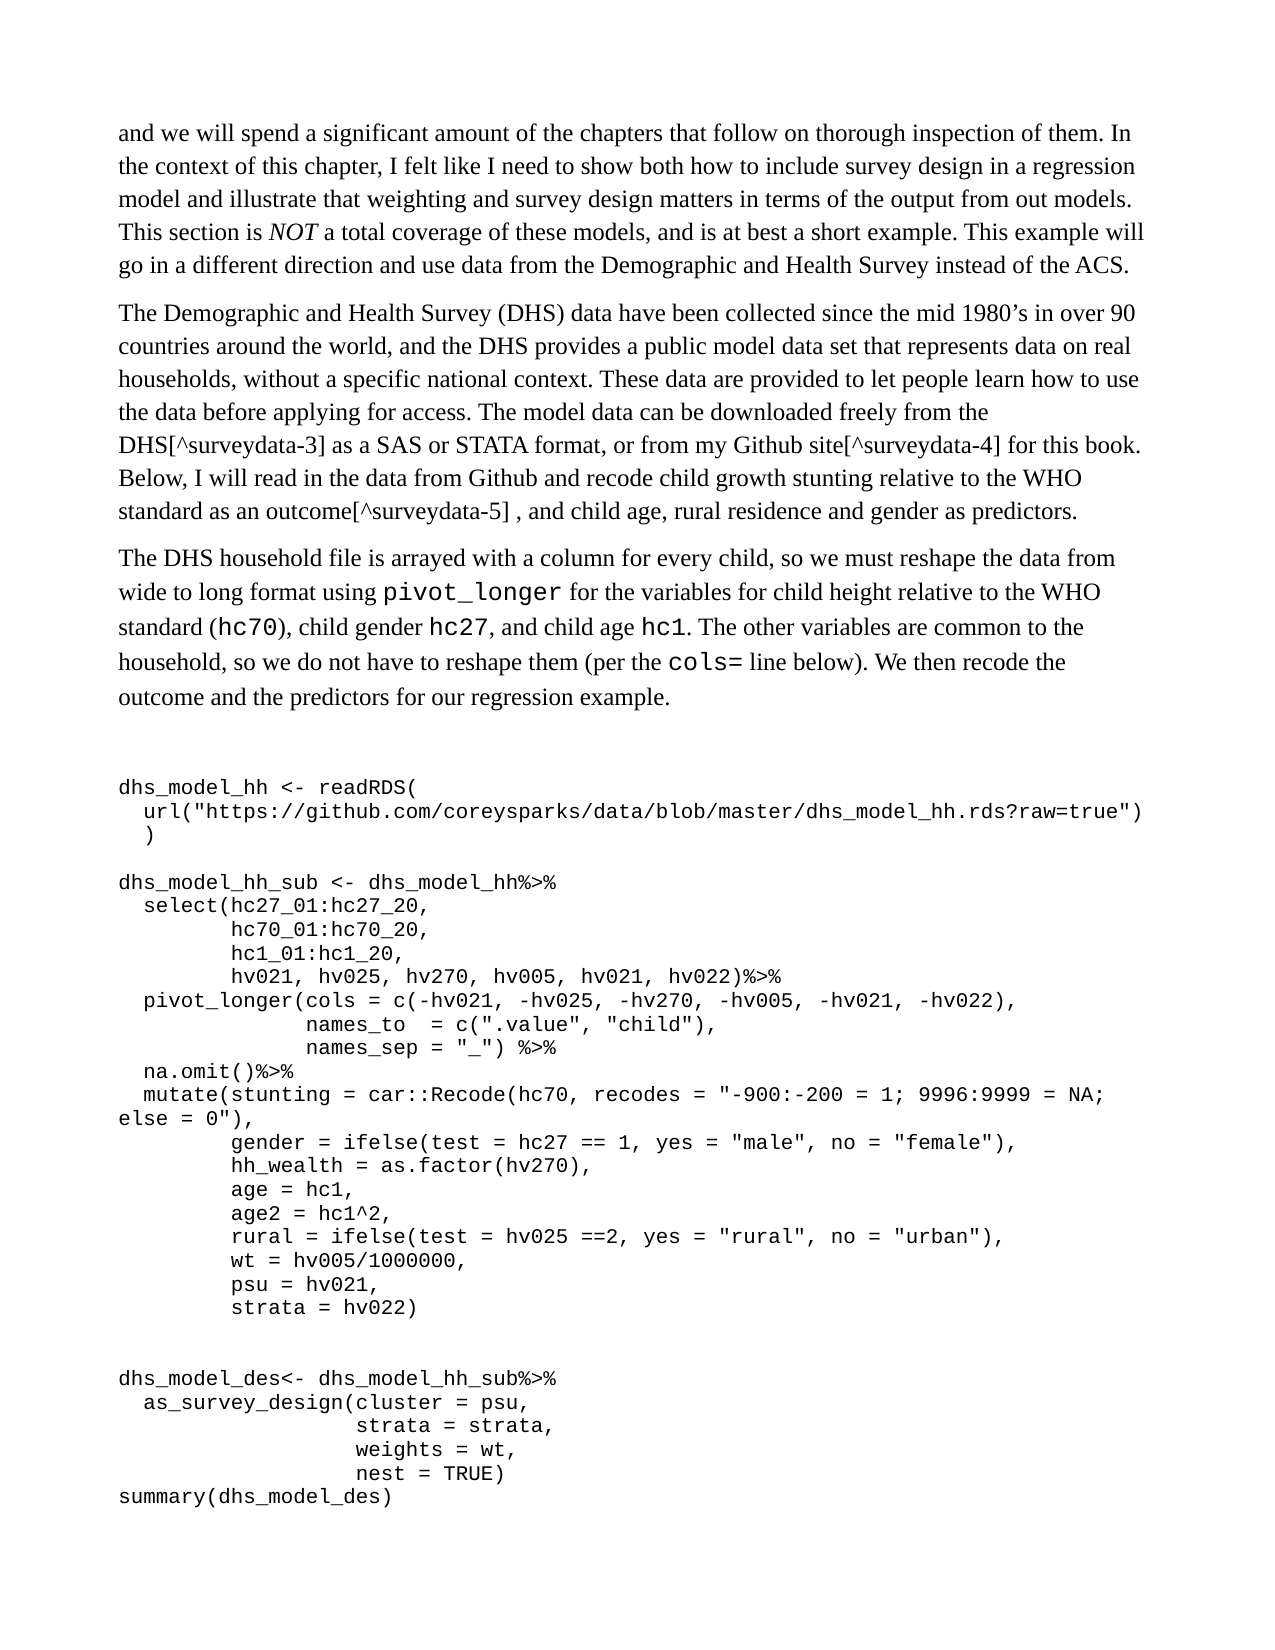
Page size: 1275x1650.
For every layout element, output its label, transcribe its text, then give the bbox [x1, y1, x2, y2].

text age = hc1, [118, 1179, 1157, 1203]
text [118, 118, 1157, 279]
text age2 = hc1^2, [118, 1203, 1157, 1226]
text weights = wt, [118, 1439, 1157, 1463]
text pivot_longer(cols = c(-hv021, -hv025, -hv270, -hv005, -hv021, -hv022), [118, 990, 1157, 1013]
text strata = hv022) [118, 1297, 1157, 1321]
text summary(dhs_model_des) [118, 1486, 1157, 1510]
text names_sep = "_") %>% [118, 1037, 1157, 1061]
text strata = strata, [118, 1416, 1157, 1439]
text The Demographic and Health Survey (DHS) data have been collected since the mid 1980’s in over 90 countries around the world, and the DHS provides a public model data set that represents data on real households, without a specific national context. These data are provided to let people learn how to use the data before applying for access. The model data can be downloaded freely from the DHS[^surveydata-3] as a SAS or STATA format, or from my Github site[^surveydata-4] for this book. Below, I will read in the data from Github and recode child growth stunting relative to the WHO standard as an outcome[^surveydata-5] , and child age, rural residence and gender as predictors. [118, 298, 1157, 525]
text as_survey_design(cluster = psu, [118, 1392, 1157, 1416]
text gender = ifelse(test = hc27 == 1, yes = "male", no = "female"), [118, 1132, 1157, 1155]
text psu = hv021, [118, 1274, 1157, 1297]
text ) [118, 824, 1157, 848]
text hv021, hv025, hv270, hv005, hv021, hv022)%>% [118, 966, 1157, 990]
text rural = ifelse(test = hv025 ==2, yes = "rural", no = "urban"), [118, 1226, 1157, 1250]
text hc70_01:hc70_20, [118, 919, 1157, 943]
text dhs_model_hh <- readRDS( [118, 777, 1157, 801]
text mutate(stunting = car::Recode(hc70, recodes = "-900:-200 = 1; 9996:9999 = NA; else = 0"), [118, 1084, 1157, 1132]
text nest = TRUE) [118, 1463, 1157, 1486]
text dhs_model_des<- dhs_model_hh_sub%>% [118, 1368, 1157, 1392]
text The DHS household file is arrayed with a column for every child, so we must reshape the data from wide to long format using pivot_longer for the variables for child height relative to the WHO standard (hc70), child gender hc27, and child age hc1. The other variables are common to the household, so we do not have to reshape them (per the cols= line below). We then recode the outcome and the predictors for our regression example. [118, 543, 1157, 711]
text select(hc27_01:hc27_20, [118, 895, 1157, 919]
text names_to = c(".value", "child"), [118, 1013, 1157, 1037]
text hh_wealth = as.factor(hv270), [118, 1155, 1157, 1179]
text na.omit()%>% [118, 1061, 1157, 1084]
text hc1_01:hc1_20, [118, 943, 1157, 966]
text wt = hv005/1000000, [118, 1250, 1157, 1274]
text dhs_model_hh_sub <- dhs_model_hh%>% [118, 872, 1157, 895]
text url("https://github.com/coreysparks/data/blob/master/dhs_model_hh.rds?raw=true") [118, 801, 1157, 824]
